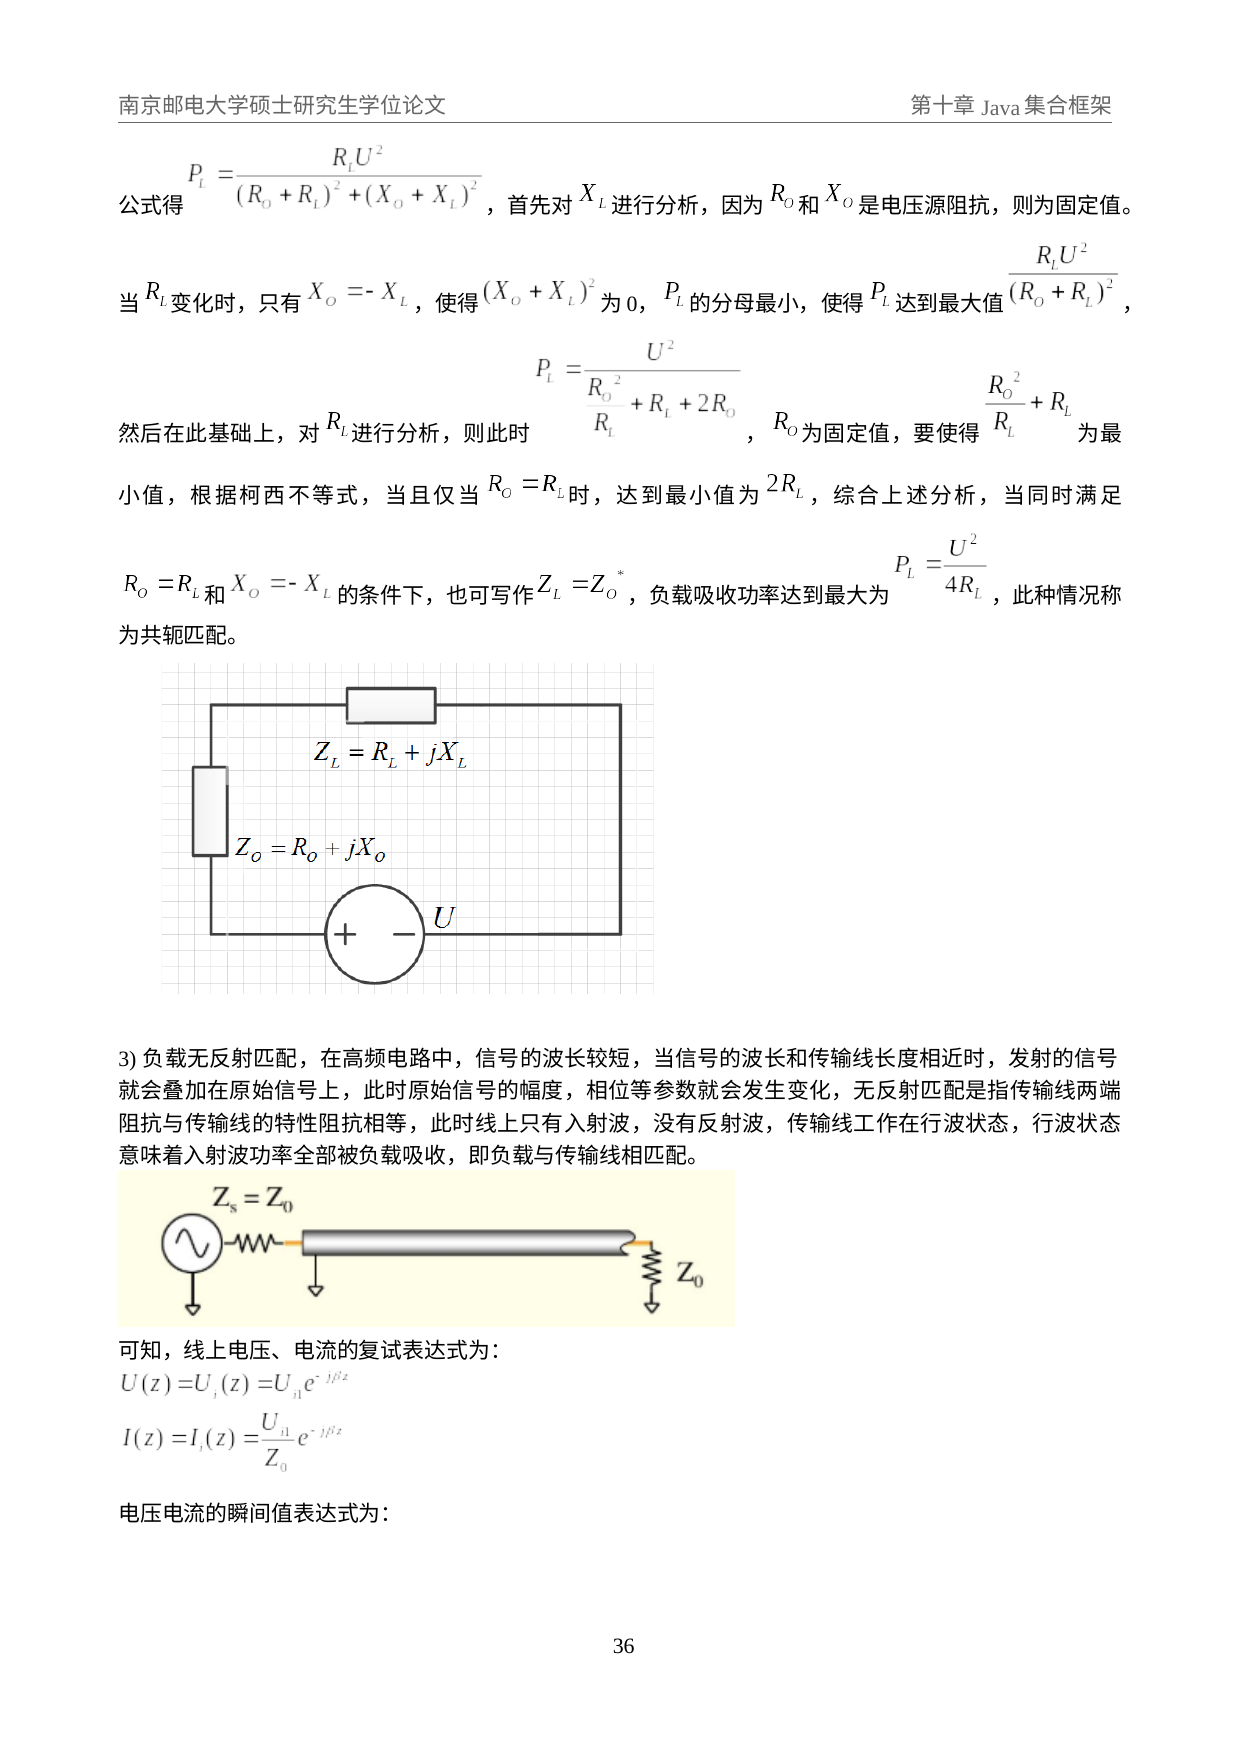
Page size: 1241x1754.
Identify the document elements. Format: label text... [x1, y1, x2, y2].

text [118, 130, 1122, 650]
text 3) 负载无反射匹配，在高频电路中，信号的波长较短，当信号的波长和传输线长度相近时，发射的信号就会叠加在原始信号上，此时原始信号的幅度，相位等参数就会发生变化，无反射匹配是指传输线两端阻抗与传输线的特性阻抗相等，此时线上只有入射波，没有反射波，传输线工作在行波状态，行波状态意味着入射波功率全部被负载吸收，即负载与传输线相匹配。 [118, 1040, 1122, 1170]
text 可知，线上电压、电流的复试表达式为： [118, 1333, 1122, 1365]
text 电压电流的瞬间值表达式为： [118, 1495, 1122, 1528]
picture [161, 663, 654, 994]
picture [118, 1170, 736, 1327]
